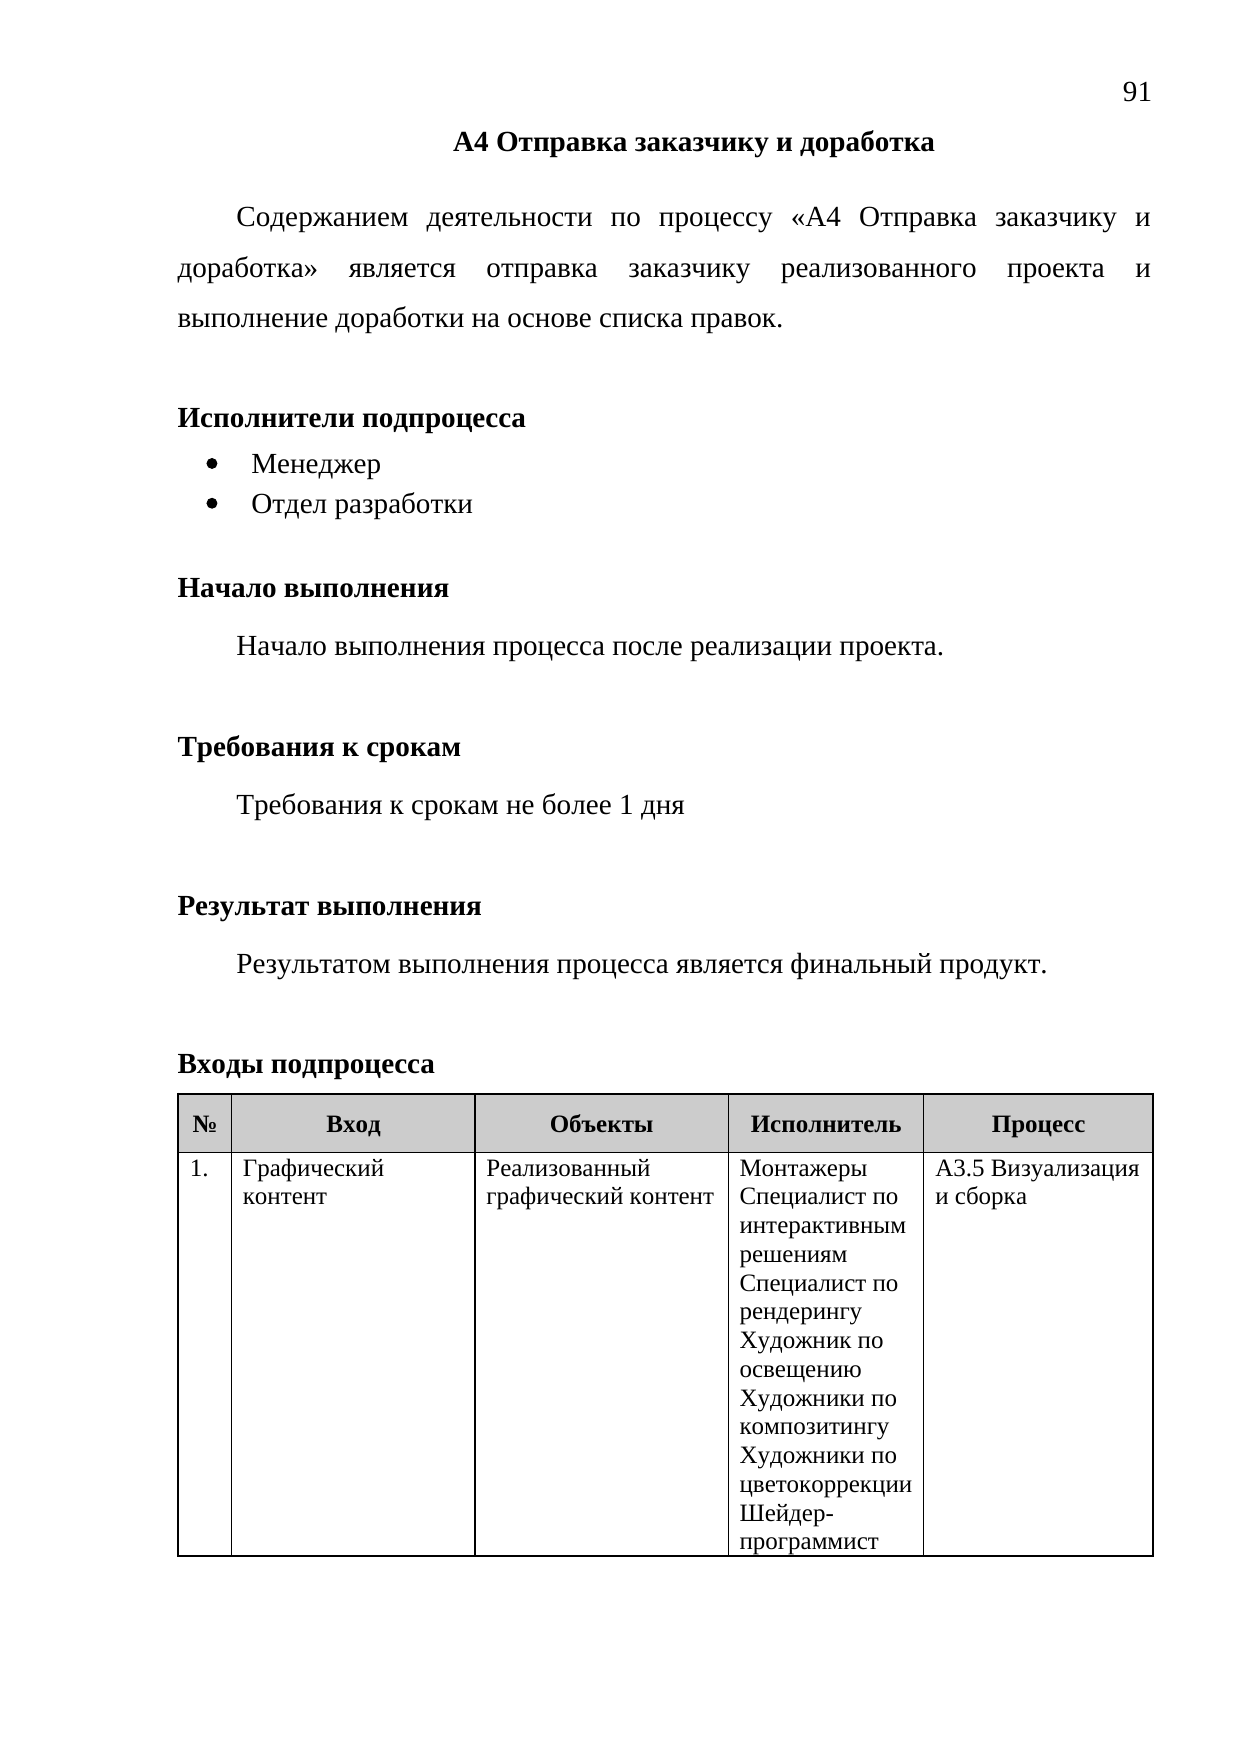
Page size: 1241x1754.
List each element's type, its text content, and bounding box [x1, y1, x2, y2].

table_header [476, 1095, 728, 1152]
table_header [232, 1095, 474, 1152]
text Требования к срокам не более 1 дня [177, 787, 1152, 821]
subtitle Результат выполнения [177, 888, 1152, 921]
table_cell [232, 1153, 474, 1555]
subtitle Входы подпроцесса [177, 1046, 1152, 1080]
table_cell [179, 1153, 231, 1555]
text Содержанием деятельности по процессу «А4 Отправка заказчику и доработка» является отправка заказчику реализованного проекта и выполнение доработки на основе списка правок. [177, 199, 1152, 333]
text Менеджер [207, 446, 1152, 480]
text Отдел разработки [207, 486, 1152, 520]
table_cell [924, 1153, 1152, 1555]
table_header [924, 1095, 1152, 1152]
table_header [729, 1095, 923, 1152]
subtitle Требования к срокам [177, 729, 1152, 762]
text Результатом выполнения процесса является финальный продукт. [177, 946, 1152, 980]
text А4 Отправка заказчику и доработка [177, 124, 1152, 158]
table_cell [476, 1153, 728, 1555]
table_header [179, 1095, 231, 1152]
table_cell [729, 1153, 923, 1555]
text Начало выполнения процесса после реализации проекта. [177, 628, 1152, 662]
subtitle Исполнители подпроцесса [177, 400, 1152, 434]
subtitle Начало выполнения [177, 570, 1152, 603]
